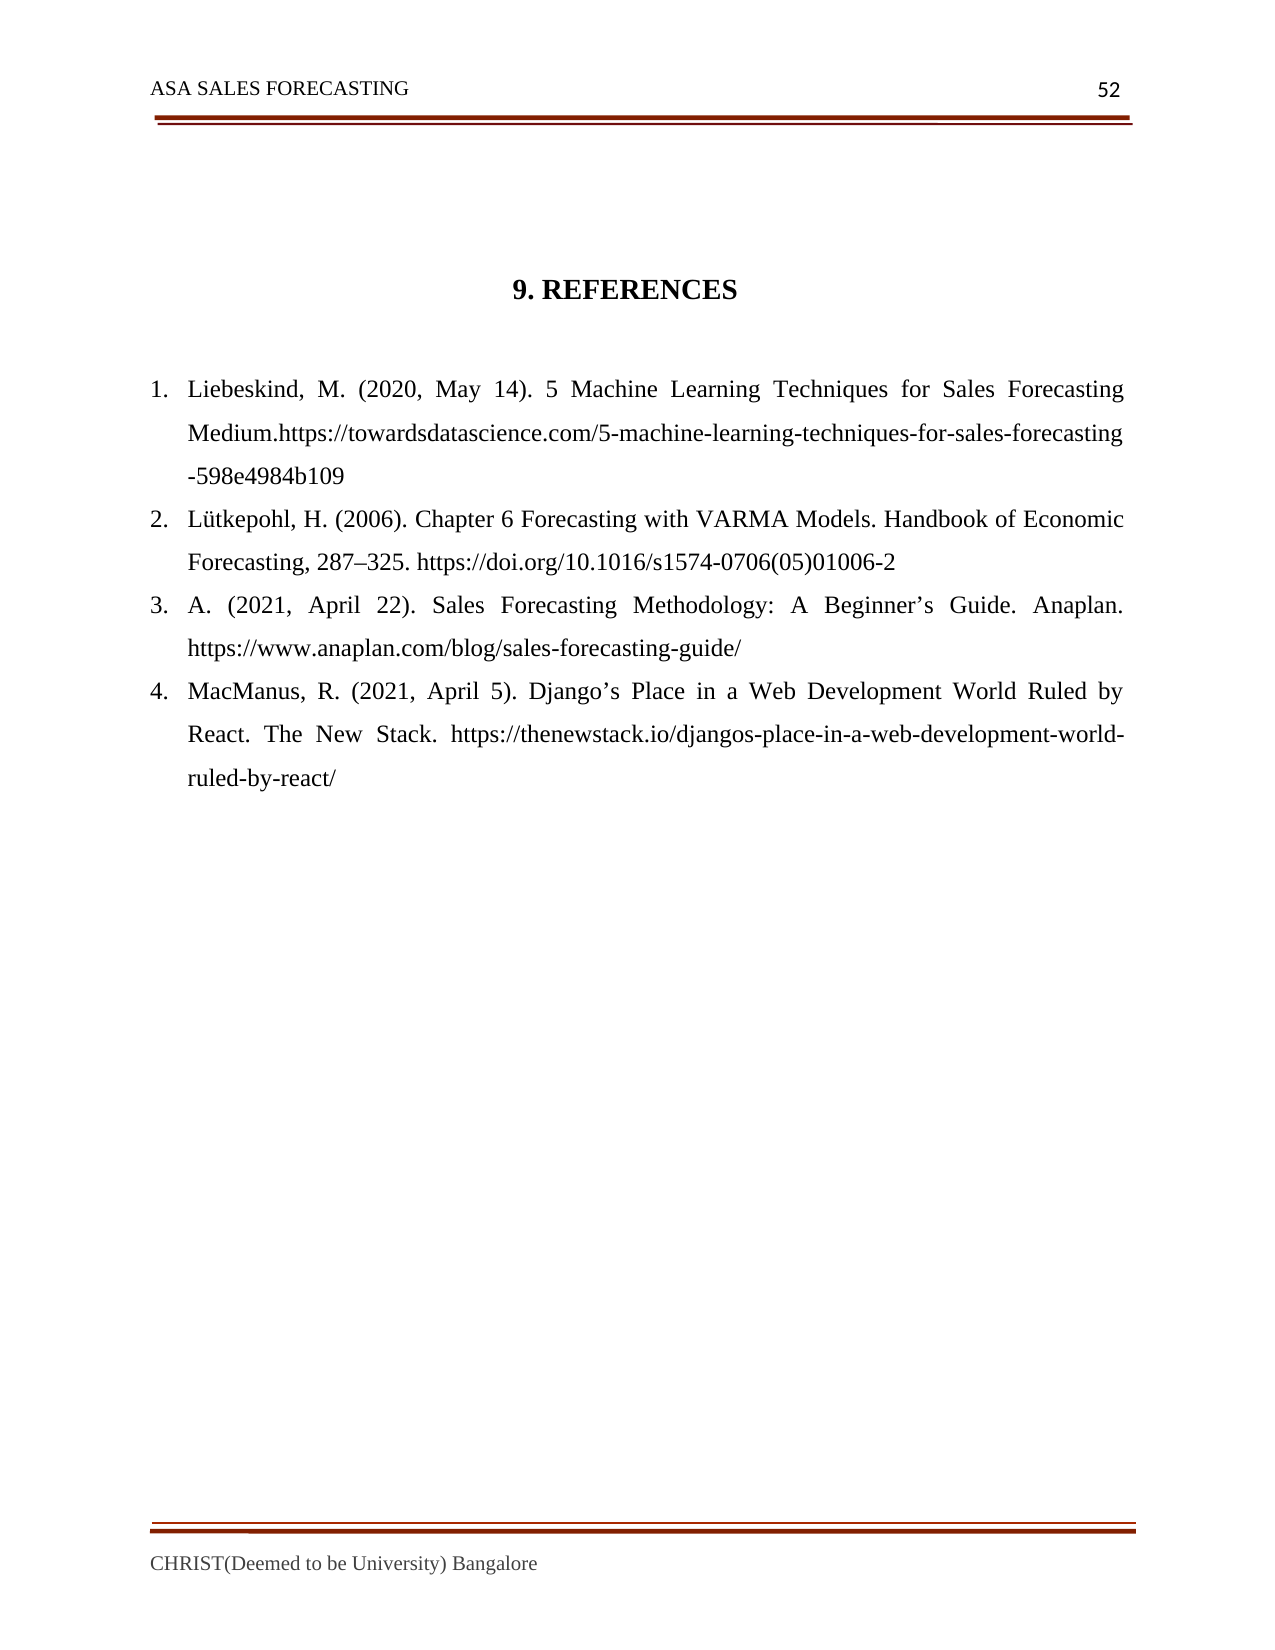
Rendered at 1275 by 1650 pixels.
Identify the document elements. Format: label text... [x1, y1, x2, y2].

list Lütkepohl, H. (2006). Chapter 6 Forecasting with VARMA Models. Handbook of Economic Forecasting, 287–325. https://doi.org/10.1016/s1574-0706(05)01006-2 [150, 504, 1125, 576]
list A. (2021, April 22). Sales Forecasting Methodology: A Beginner’s Guide. Anaplan. https://www.anaplan.com/blog/sales-forecasting-guide/ [150, 590, 1125, 662]
list REFERENCES [150, 272, 1100, 306]
list MacManus, R. (2021, April 5). Django’s Place in a Web Development World Ruled by React. The New Stack. https://thenewstack.io/djangos-place-in-a-web-development-world-ruled-by-react/ [150, 676, 1125, 791]
list Liebeskind, M. (2020, May 14). 5 Machine Learning Techniques for Sales Forecasting Medium.https://towardsdatascience.com/5-machine-learning-techniques-for-sales-forecasting -598e4984b109 [150, 374, 1125, 489]
